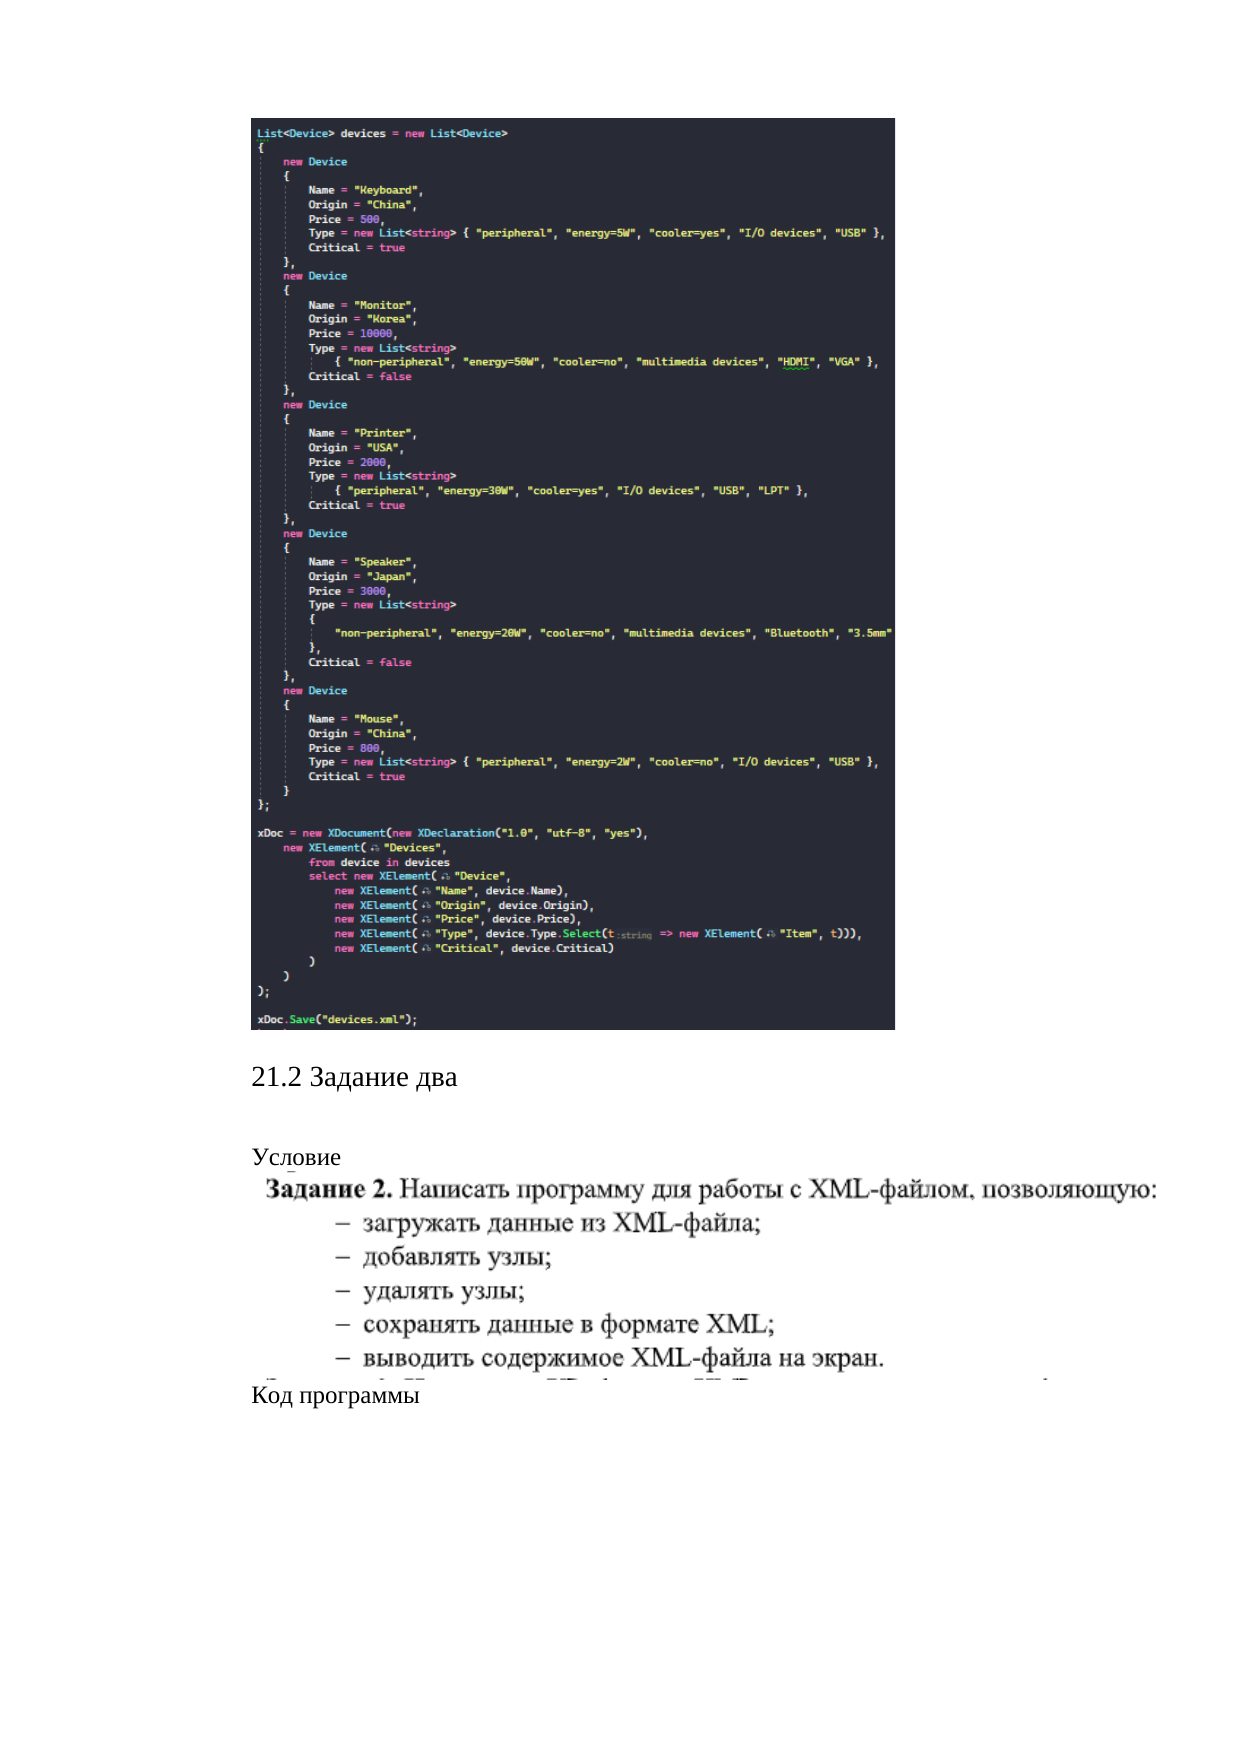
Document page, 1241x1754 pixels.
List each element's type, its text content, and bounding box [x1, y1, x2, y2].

subtitle Задание два [177, 1059, 1152, 1092]
text Условие [177, 1142, 1152, 1171]
text Код программы [177, 1380, 1152, 1408]
picture [251, 1171, 1169, 1380]
picture [251, 118, 896, 1030]
